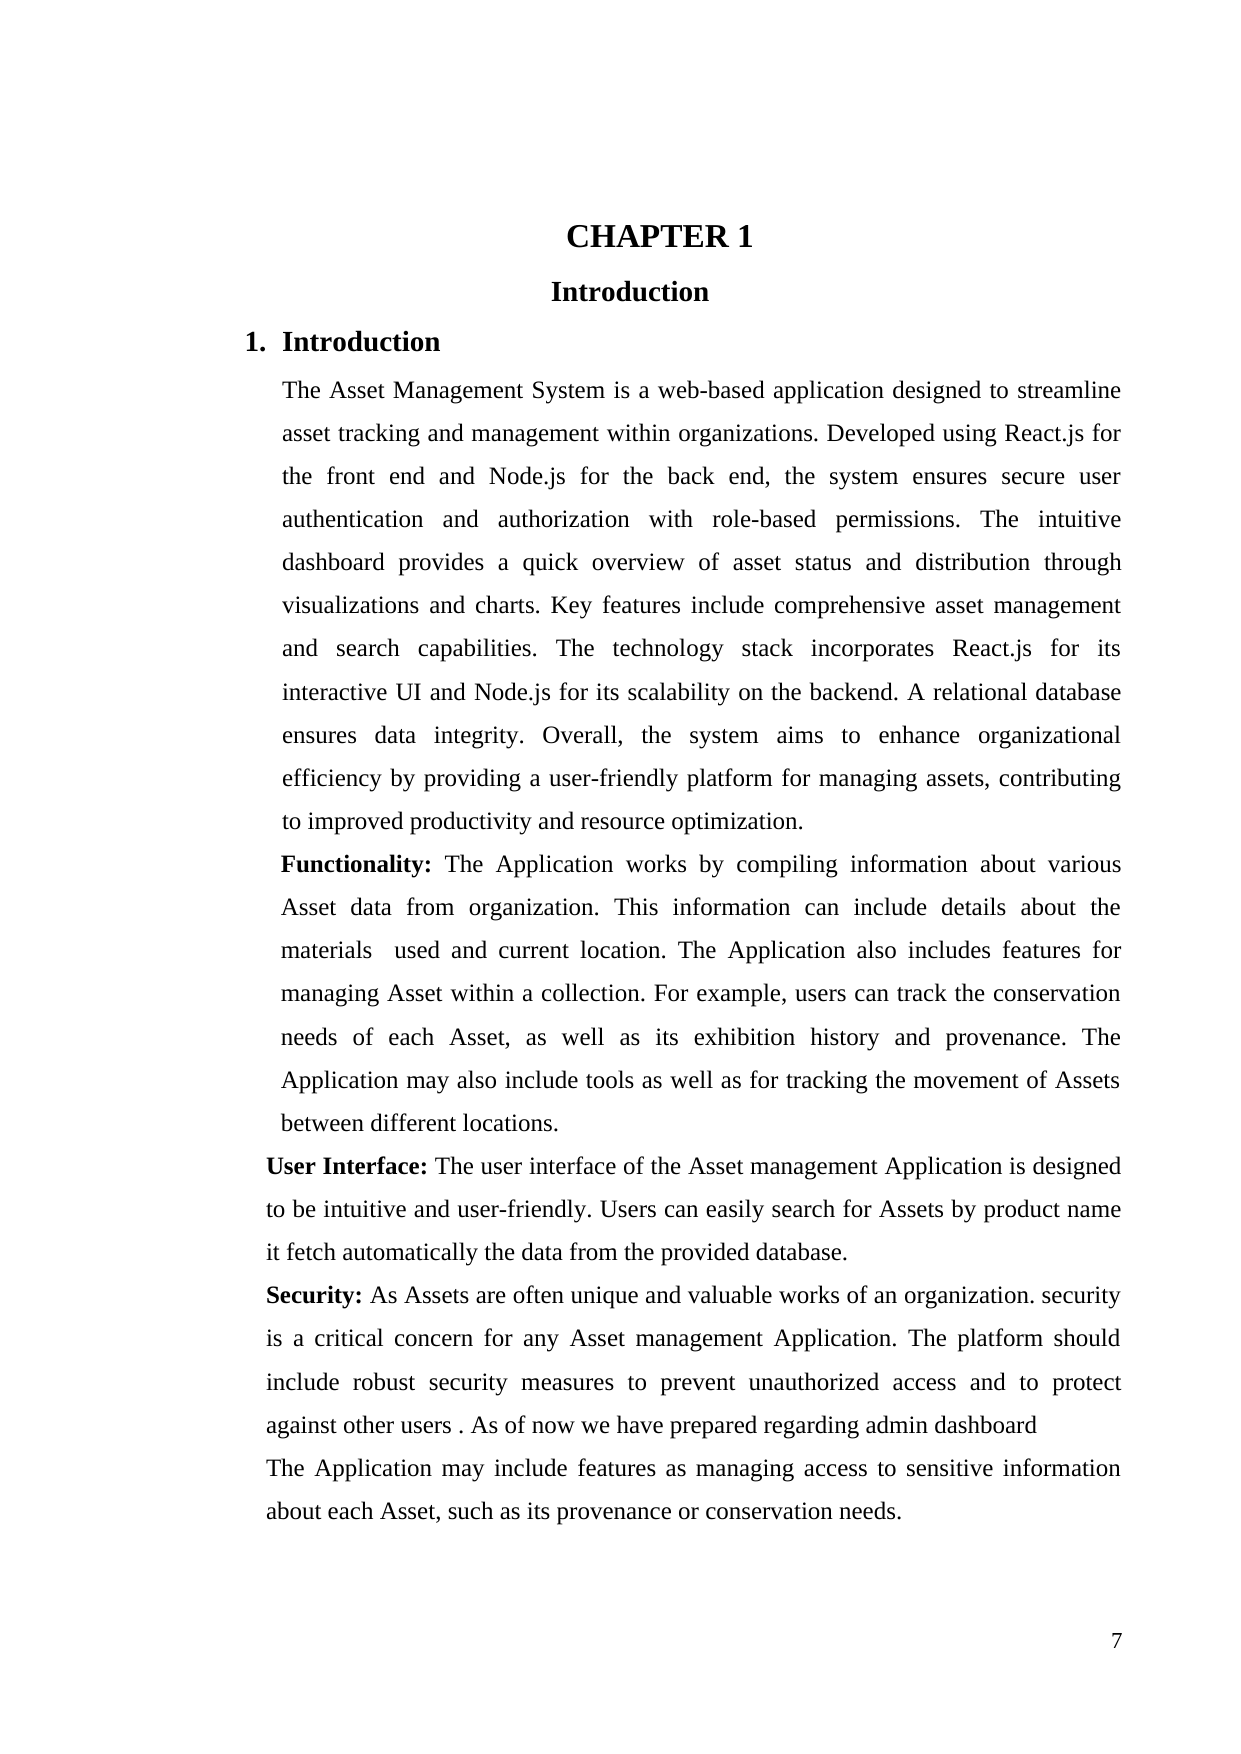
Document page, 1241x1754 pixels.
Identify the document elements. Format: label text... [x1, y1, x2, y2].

list CHAPTER 1 [551, 217, 1122, 255]
list Introduction [244, 324, 1122, 358]
list User Interface: The user interface of the Asset management Application is designed to be intuitive and user-friendly. Users can easily search for Assets by product name it fetch automatically the data from the provided database. [266, 1151, 1122, 1266]
list Introduction [251, 274, 1122, 308]
list The Application may include features as managing access to sensitive information about each Asset, such as its provenance or conservation needs. [266, 1453, 1122, 1525]
list Security: As Assets are often unique and valuable works of an organization. security is a critical concern for any Asset management Application. The platform should include robust security measures to prevent unauthorized access and to protect against other users . As of now we have prepared regarding admin dashboard [266, 1280, 1122, 1438]
list Functionality: The Application works by compiling information about various Asset data from organization. This information can include details about the materials used and current location. The Application also includes features for managing Asset within a collection. For example, users can track the conservation needs of each Asset, as well as its exhibition history and provenance. The Application may also include tools as well as for tracking the movement of Assets between different locations. [281, 849, 1122, 1137]
list The Asset Management System is a web-based application designed to streamline asset tracking and management within organizations. Developed using React.js for the front end and Node.js for the back end, the system ensures secure user authentication and authorization with role-based permissions. The intuitive dashboard provides a quick overview of asset status and distribution through visualizations and charts. Key features include comprehensive asset management and search capabilities. The technology stack incorporates React.js for its interactive UI and Node.js for its scalability on the backend. A relational database ensures data integrity. Overall, the system aims to enhance organizational efficiency by providing a user-friendly platform for managing assets, contributing to improved productivity and resource optimization. [282, 375, 1122, 835]
